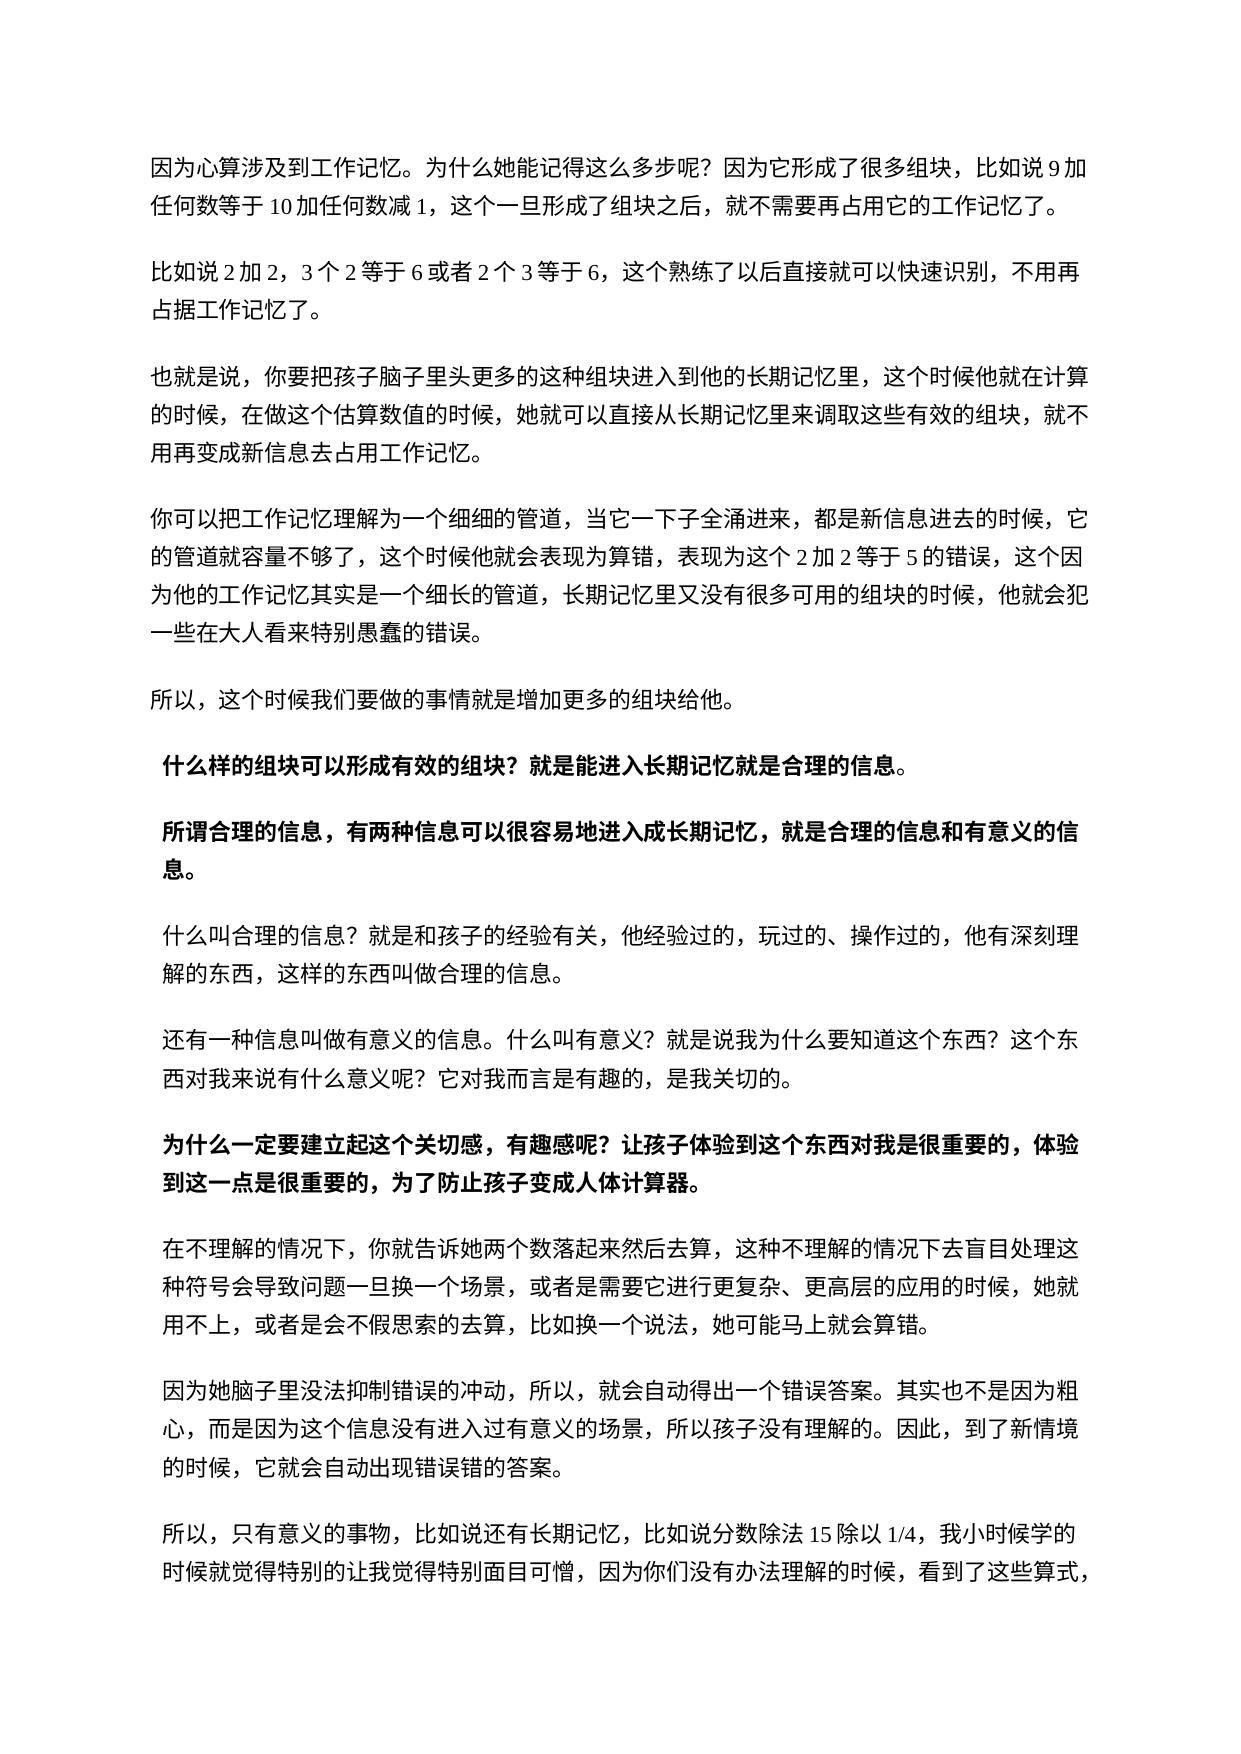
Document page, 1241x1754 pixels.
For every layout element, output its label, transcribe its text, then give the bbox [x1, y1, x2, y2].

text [162, 1516, 1090, 1587]
text 你可以把工作记忆理解为一个细细的管道，当它一下子全涌进来，都是新信息进去的时候，它的管道就容量不够了，这个时候他就会表现为算错，表现为这个2加2等于5的错误，这个因为他的工作记忆其实是一个细长的管道，长期记忆里又没有很多可用的组块的时候，他就会犯一些在大人看来特别愚蠢的错误。 [150, 501, 1090, 648]
text 因为心算涉及到工作记忆。为什么她能记得这么多步呢？因为它形成了很多组块，比如说9加任何数等于10加任何数减1，这个一旦形成了组块之后，就不需要再占用它的工作记忆了。 [150, 150, 1090, 221]
text 为什么一定要建立起这个关切感，有趣感呢？让孩子体验到这个东西对我是很重要的，体验到这一点是很重要的，为了防止孩子变成人体计算器。 [162, 1127, 1090, 1198]
text 所以，这个时候我们要做的事情就是增加更多的组块给他。 [150, 681, 1090, 715]
text 在不理解的情况下，你就告诉她两个数落起来然后去算，这种不理解的情况下去盲目处理这种符号会导致问题一旦换一个场景，或者是需要它进行更复杂、更高层的应用的时候，她就用不上，或者是会不假思索的去算，比如换一个说法，她可能马上就会算错。 [162, 1231, 1090, 1340]
text 什么样的组块可以形成有效的组块？就是能进入长期记忆就是合理的信息。 [162, 748, 1090, 781]
text 还有一种信息叫做有意义的信息。什么叫有意义？就是说我为什么要知道这个东西？这个东西对我来说有什么意义呢？它对我而言是有趣的，是我关切的。 [162, 1022, 1090, 1094]
text 因为她脑子里没法抑制错误的冲动，所以，就会自动得出一个错误答案。其实也不是因为粗心，而是因为这个信息没有进入过有意义的场景，所以孩子没有理解的。因此，到了新情境的时候，它就会自动出现错误错的答案。 [162, 1373, 1090, 1483]
text 什么叫合理的信息？就是和孩子的经验有关，他经验过的，玩过的、操作过的，他有深刻理解的东西，这样的东西叫做合理的信息。 [162, 918, 1090, 989]
text 比如说2加2，3个2等于6或者2个3等于6，这个熟练了以后直接就可以快速识别，不用再占据工作记忆了。 [150, 254, 1090, 326]
text 也就是说，你要把孩子脑子里头更多的这种组块进入到他的长期记忆里，这个时候他就在计算的时候，在做这个估算数值的时候，她就可以直接从长期记忆里来调取这些有效的组块，就不用再变成新信息去占用工作记忆。 [150, 358, 1090, 468]
text 所谓合理的信息，有两种信息可以很容易地进入成长期记忆，就是合理的信息和有意义的信息。 [162, 814, 1090, 885]
